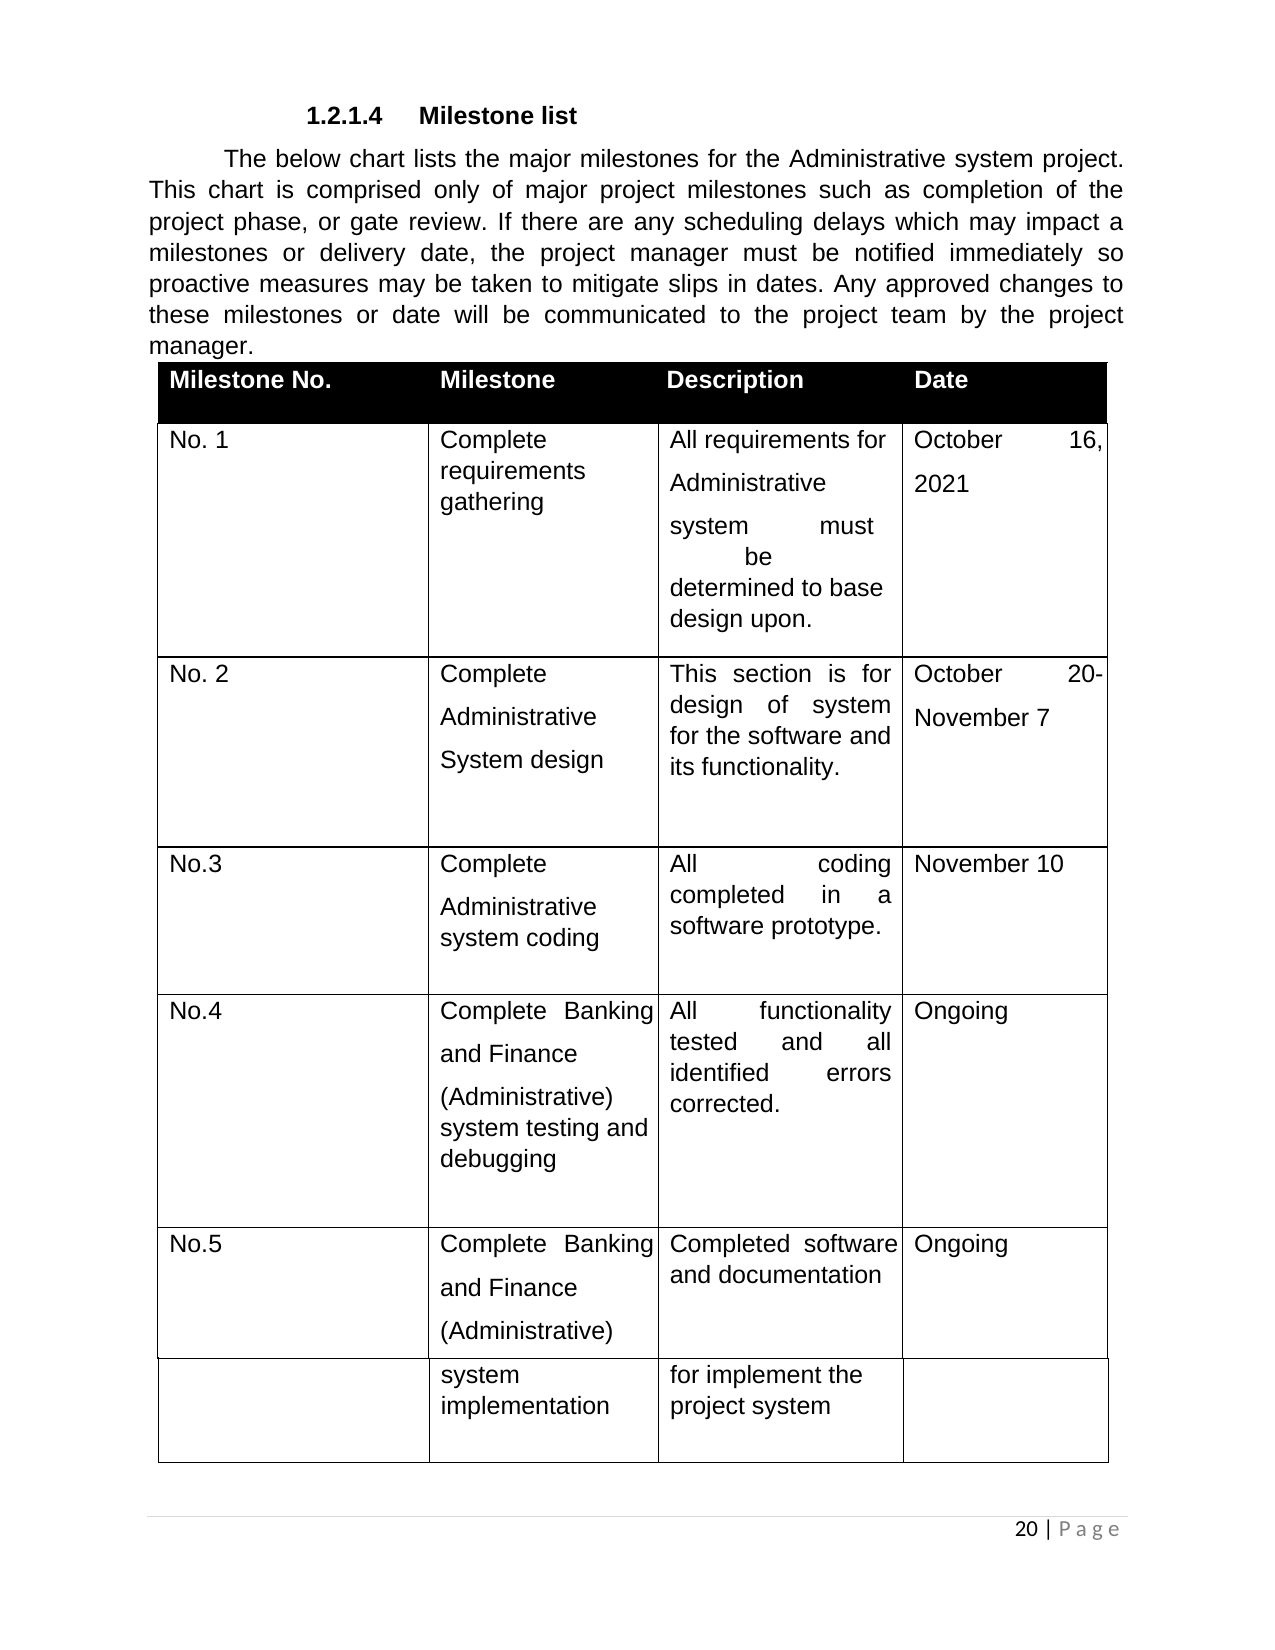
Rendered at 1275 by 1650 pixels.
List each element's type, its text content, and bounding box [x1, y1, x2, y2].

table_cell Ongoing [903, 995, 1107, 1227]
table_cell October 16, 2021 [903, 424, 1107, 656]
table_cell This section is for design of system for the software and its functionality. [659, 658, 902, 846]
table_header Milestone Description Date [429, 363, 1107, 423]
table_cell [159, 1359, 429, 1462]
table_cell No. 1 [158, 424, 428, 656]
table_cell All functionality tested and all identified errors corrected. [659, 995, 902, 1227]
table_header Milestone No. [158, 363, 429, 423]
table_cell October 20- November 7 [903, 658, 1107, 846]
subtitle 1.2.1.4 Milestone list [150, 101, 1134, 129]
table_cell for implement the project system [659, 1359, 903, 1462]
table_cell Complete requirements gathering [429, 424, 658, 656]
table_cell [904, 1359, 1108, 1462]
table_cell Complete Banking and Finance (Administrative) system testing and debugging [429, 995, 658, 1227]
table_cell No.4 [158, 995, 428, 1227]
table_cell No.3 [158, 848, 428, 994]
table_cell Complete Banking and Finance (Administrative) [429, 1228, 658, 1358]
text The below chart lists the major milestones for the Administrative system project. This chart is comprised only of major project milestones such as completion of the project phase, or gate review. If there are any scheduling delays which may impact a milestones or delivery date, the project manager must be notified immediately so proactive measures may be taken to mitigate slips in dates. Any approved changes to these milestones or date will be communicated to the project team by the project manager. [148, 144, 1125, 359]
table_cell Ongoing [903, 1228, 1107, 1358]
table_cell Completed software and documentation [659, 1228, 902, 1358]
table_cell All requirements for Administrative system must be determined to base design upon. [659, 424, 902, 656]
table_cell system implementation [430, 1359, 658, 1462]
table_cell November 10 [903, 848, 1107, 994]
table_cell No. 2 [158, 658, 428, 846]
table_cell No.5 [158, 1228, 428, 1358]
table_cell Complete Administrative System design [429, 658, 658, 846]
table_cell Complete Administrative system coding [429, 848, 658, 994]
table_cell All coding completed in a software prototype. [659, 848, 902, 994]
